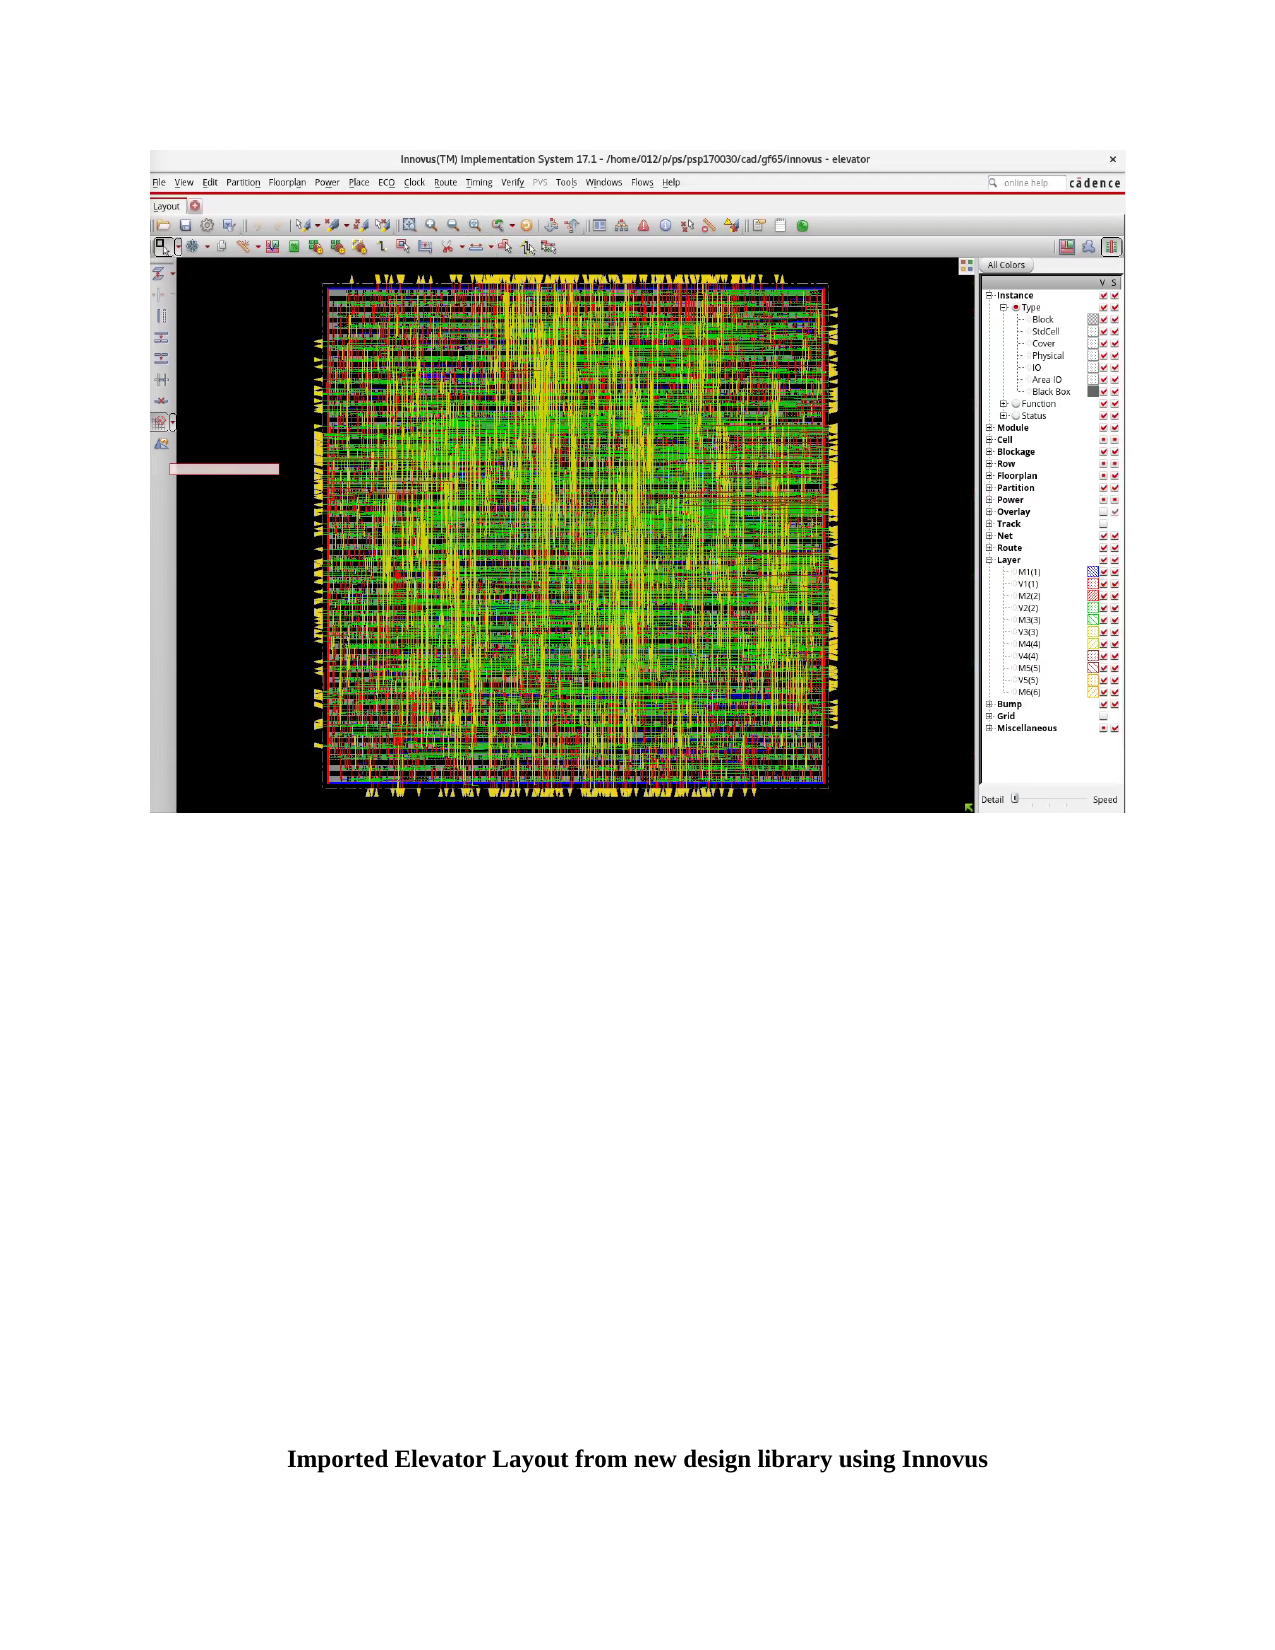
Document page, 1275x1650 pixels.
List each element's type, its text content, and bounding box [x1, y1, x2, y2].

text Imported Elevator Layout from new design library using Innovus [150, 1444, 1125, 1472]
picture [150, 150, 1125, 813]
